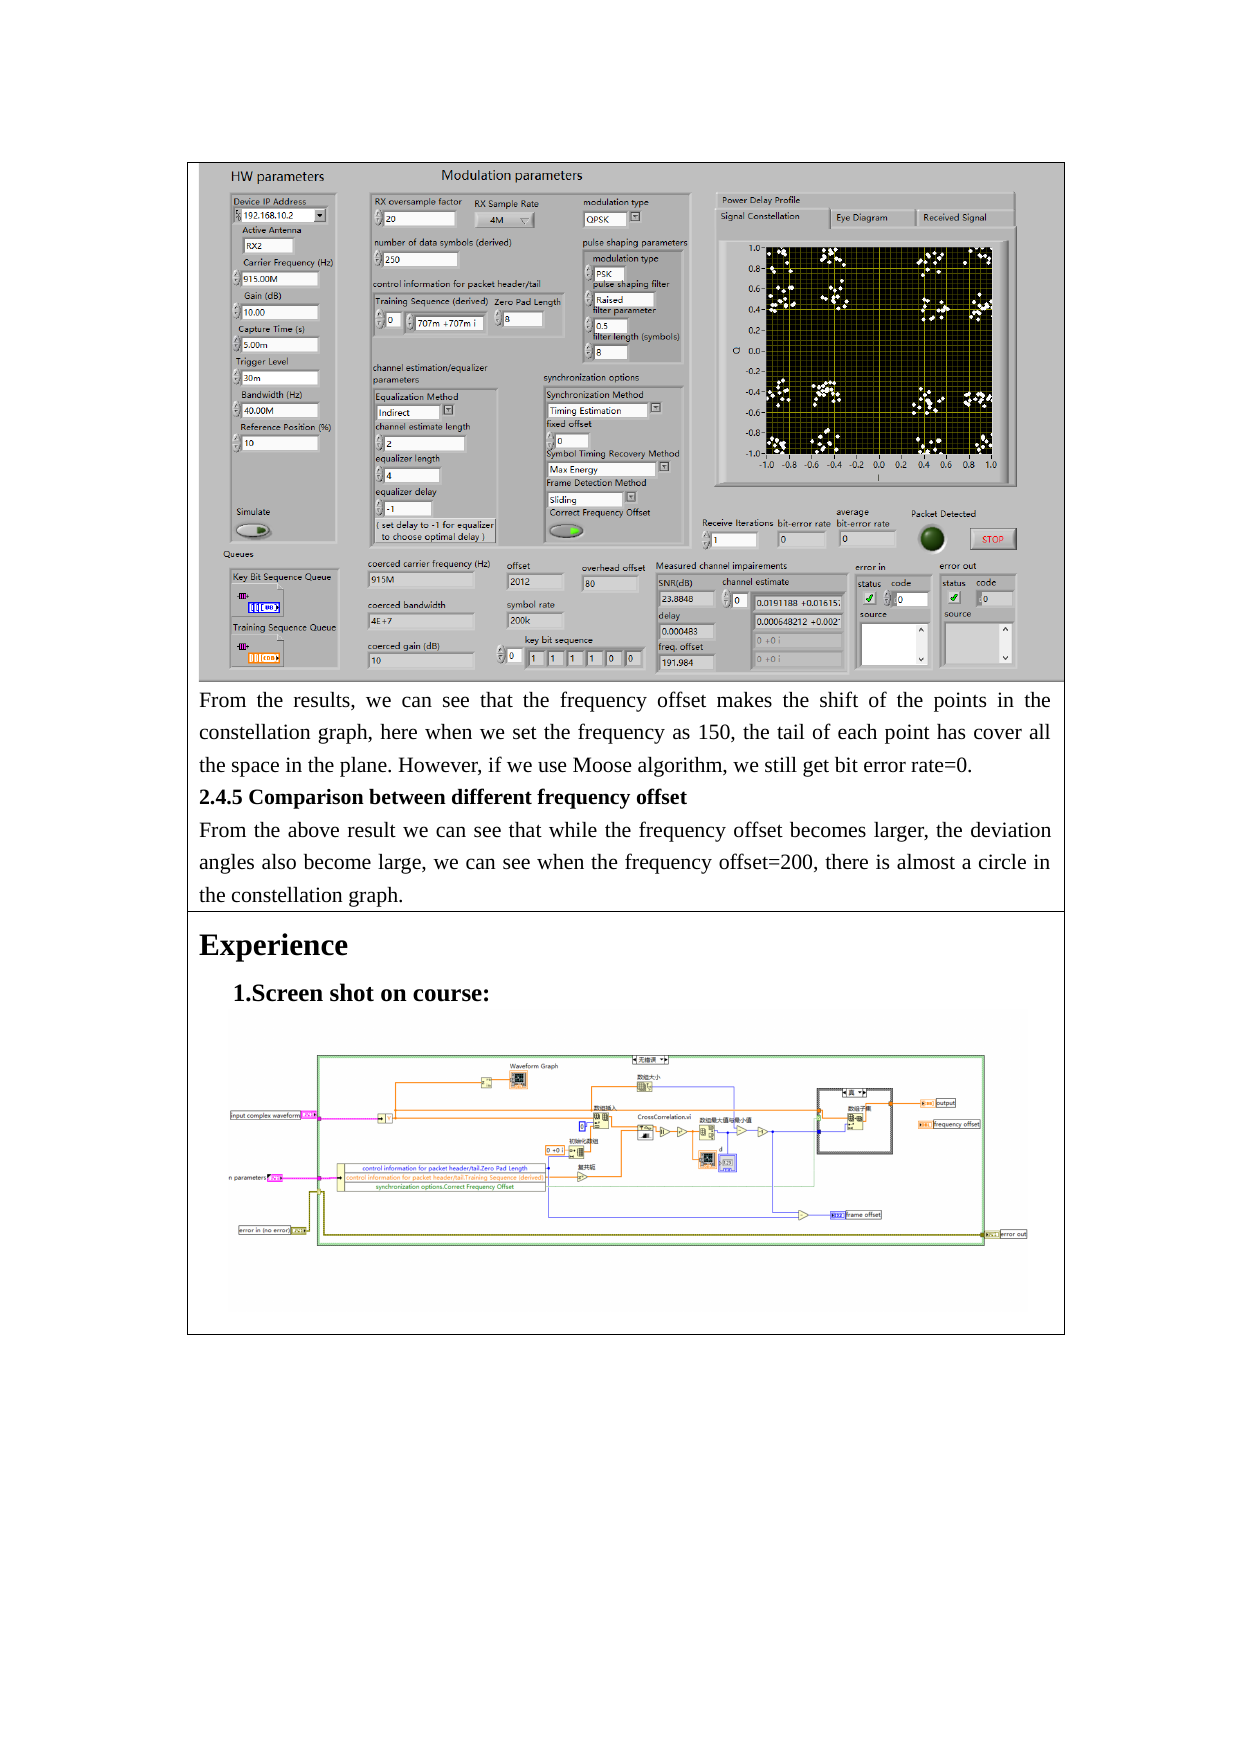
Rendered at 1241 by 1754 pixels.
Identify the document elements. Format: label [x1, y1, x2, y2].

picture [198, 163, 1064, 682]
table_cell [188, 912, 1064, 1334]
picture [228, 1009, 1029, 1312]
table_cell [188, 163, 1064, 911]
